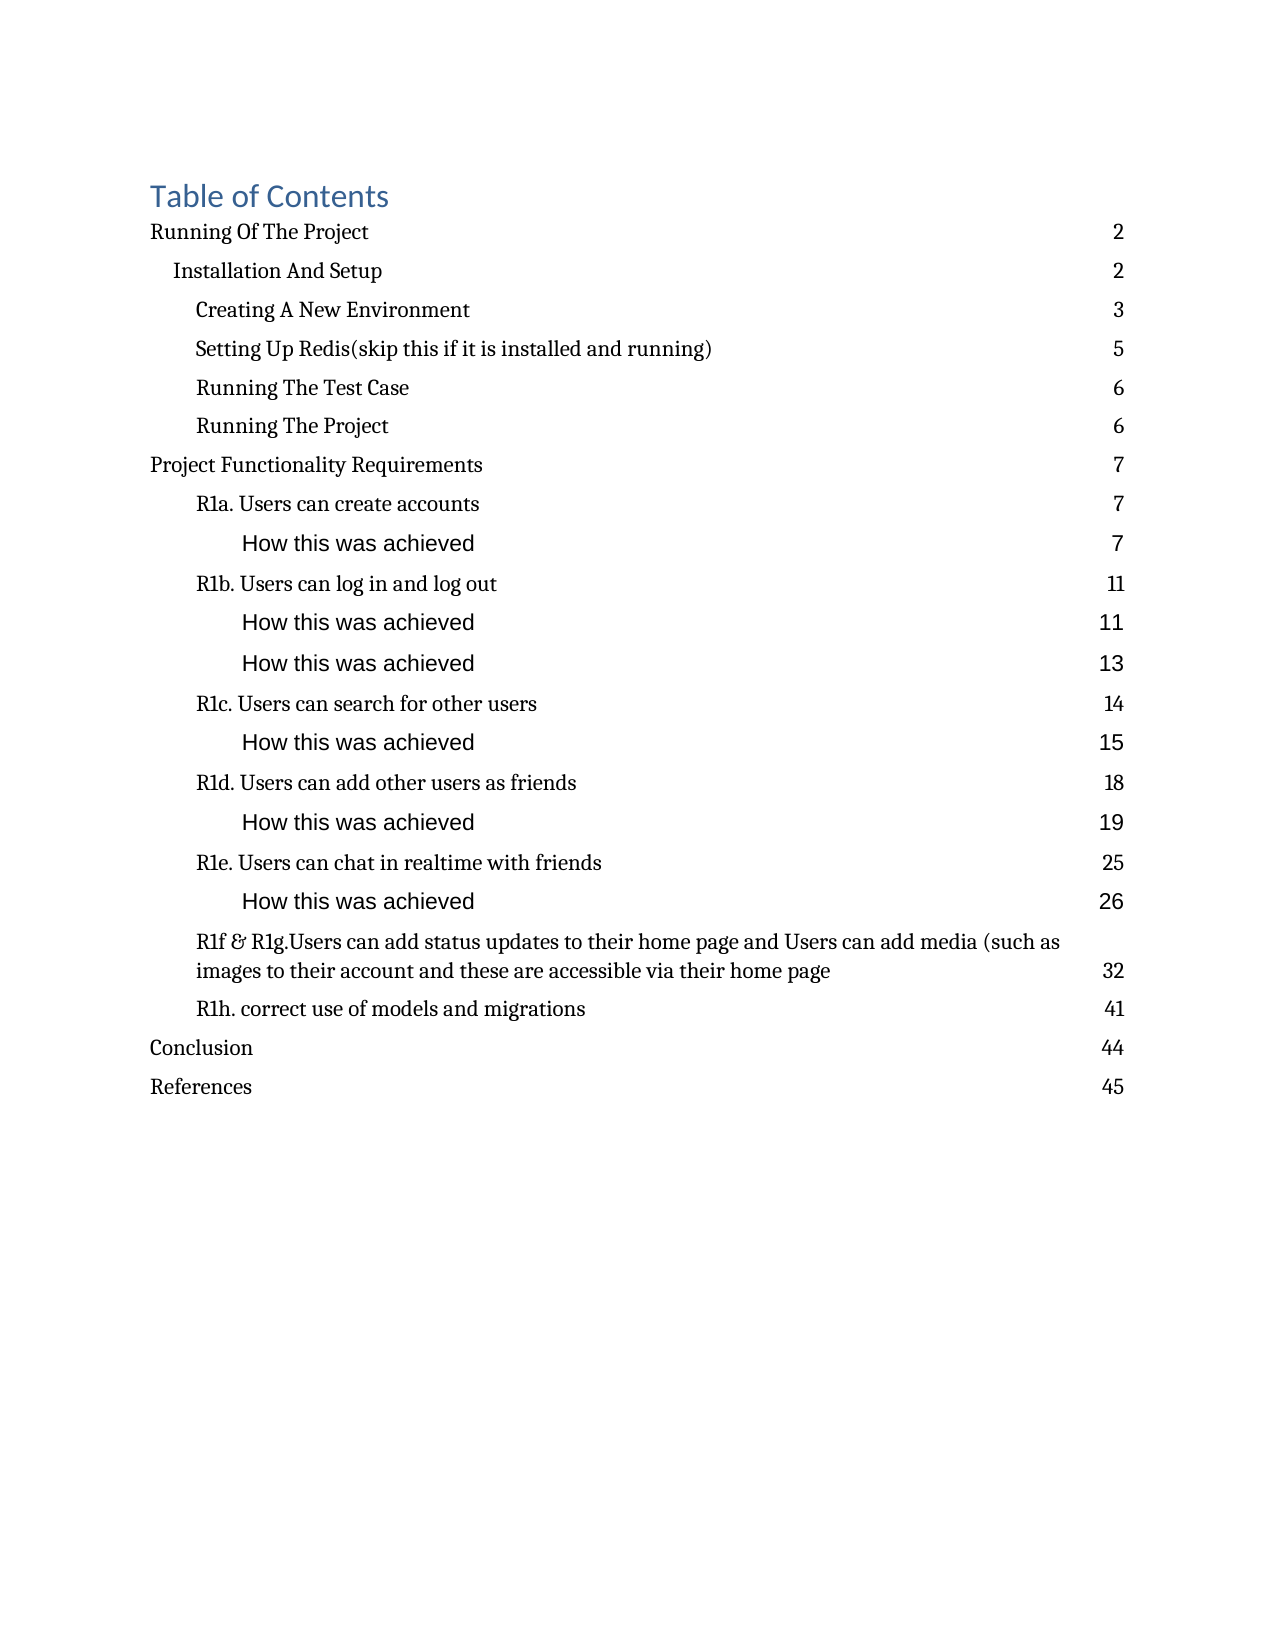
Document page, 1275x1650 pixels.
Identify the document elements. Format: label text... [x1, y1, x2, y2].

text Table of Contents [150, 175, 1125, 216]
